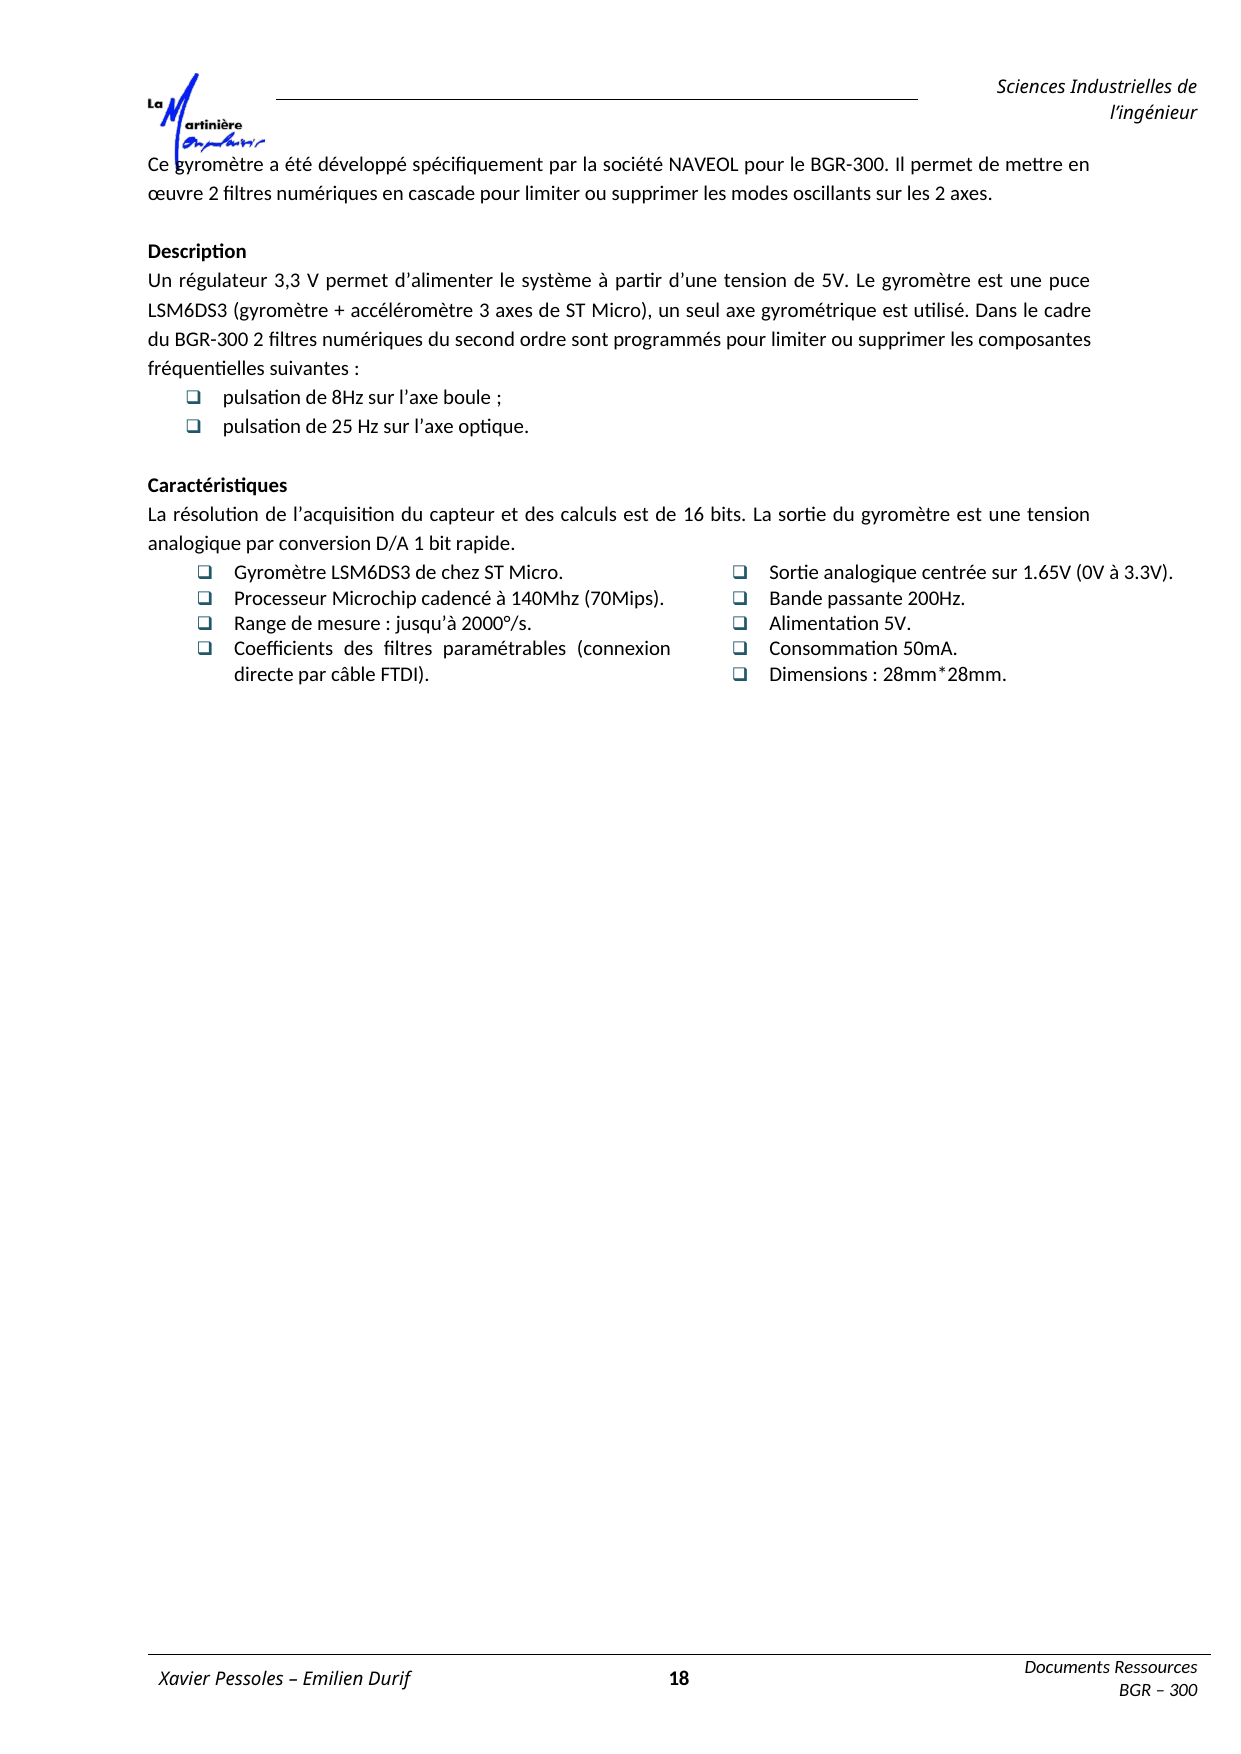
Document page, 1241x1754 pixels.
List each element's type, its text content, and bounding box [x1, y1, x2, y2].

text Un régulateur 3,3 V permet d’alimenter le système à partir d’une tension de 5V. Le gyromètre est une puce LSM6DS3 (gyromètre + accéléromètre 3 axes de ST Micro), un seul axe gyrométrique est utilisé. Dans le cadre du BGR-300 2 filtres numériques du second ordre sont programmés pour limiter ou supprimer les composantes fréquentielles suivantes : [148, 268, 1093, 381]
text Caractéristiques [148, 472, 1093, 497]
table_header Gyromètre LSM6DS3 de chez ST Micro. Processeur Microchip cadencé à 140Mhz (70Mips). Range de mesure : jusqu’à 2000°/s. Coefficients des filtres paramétrables (connexion directe par câble FTDI). [148, 559, 683, 686]
table_header Sortie analogique centrée sur 1.65V (0V à 3.3V). Bande passante 200Hz. Alimentation 5V. Consommation 50mA. Dimensions : 28mm*28mm. [683, 559, 1211, 686]
text Ce gyromètre a été développé spécifiquement par la société NAVEOL pour le BGR-300. Il permet de mettre en œuvre 2 filtres numériques en cascade pour limiter ou supprimer les modes oscillants sur les 2 axes. [148, 151, 1093, 206]
list pulsation de 25 Hz sur l’axe optique. [185, 413, 1093, 439]
list pulsation de 8Hz sur l’axe boule ; [185, 384, 1093, 410]
text Description [148, 238, 1093, 264]
text La résolution de l’acquisition du capteur et des calculs est de 16 bits. La sortie du gyromètre est une tension analogique par conversion D/A 1 bit rapide. [148, 501, 1093, 556]
picture [147, 73, 266, 171]
